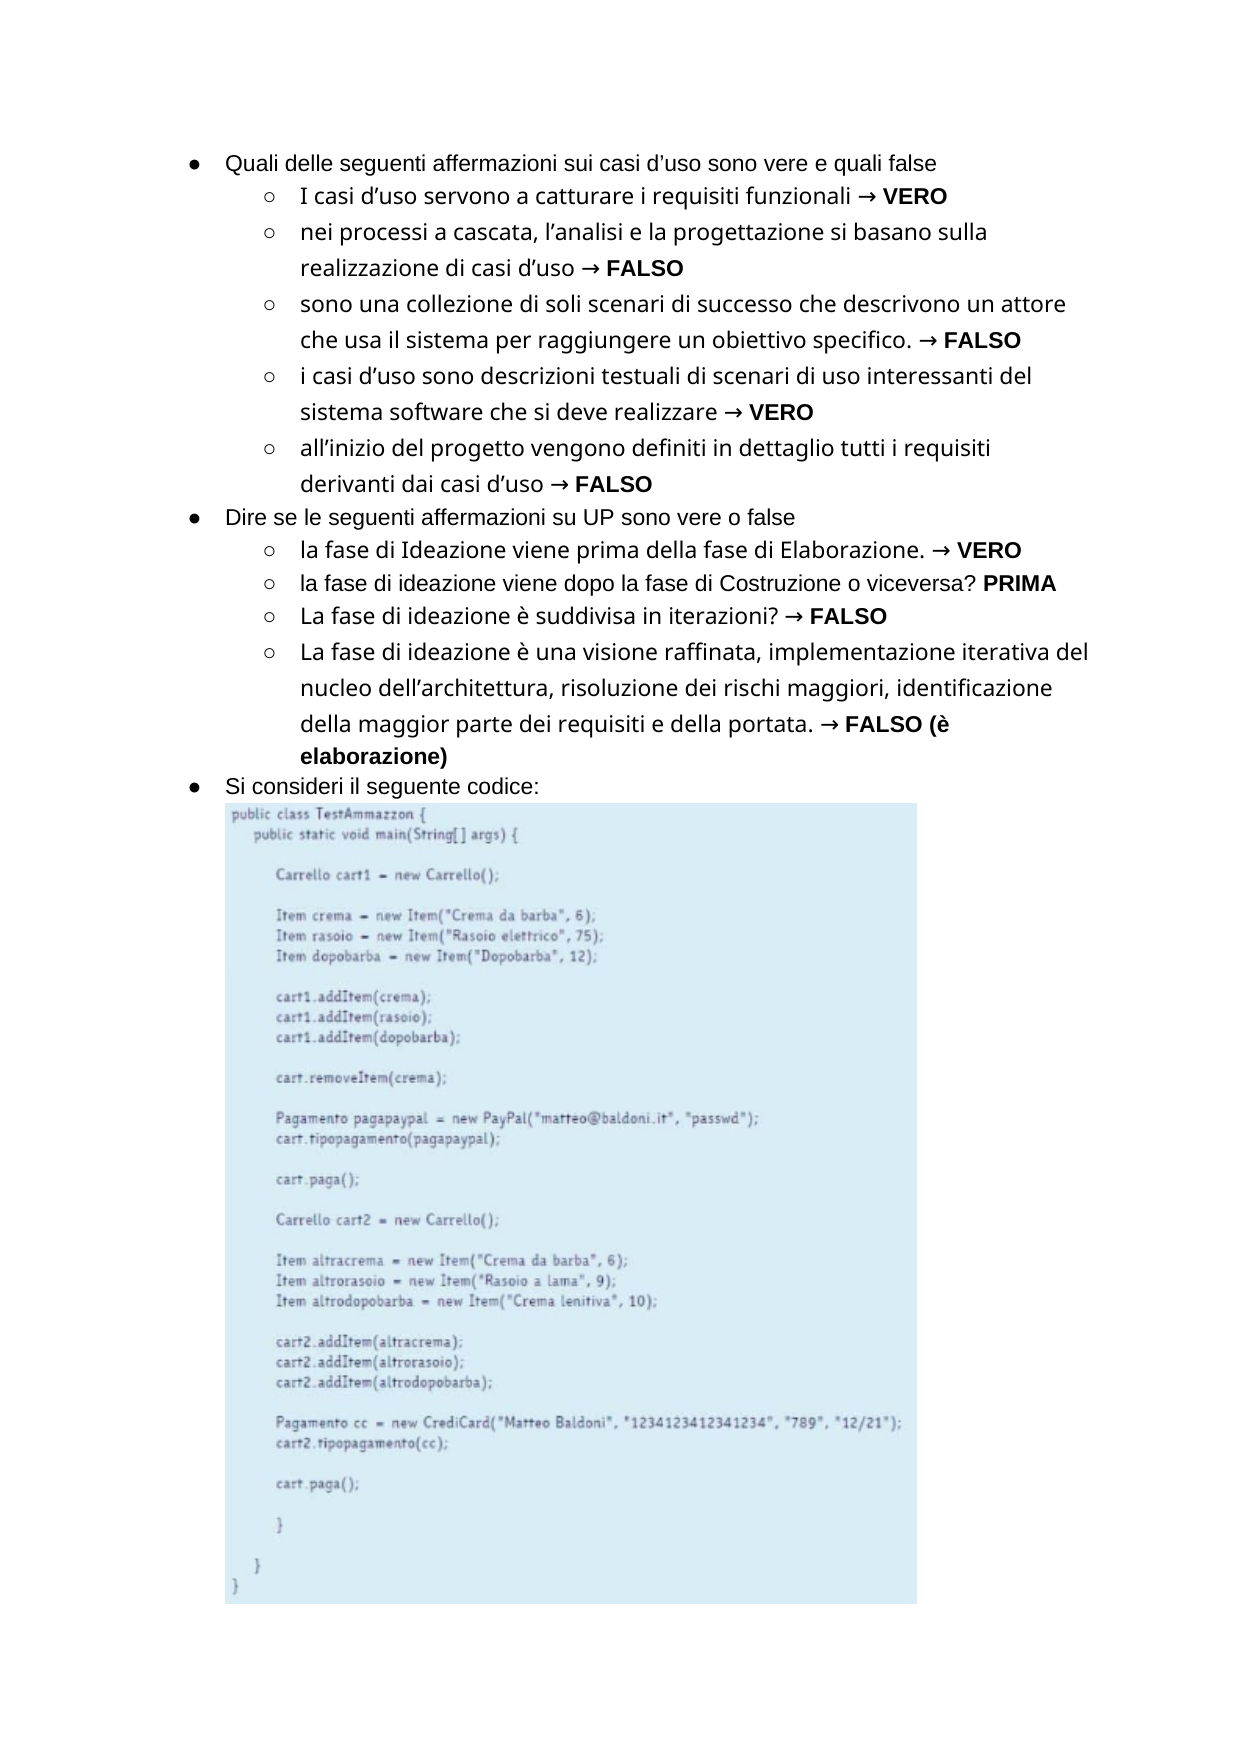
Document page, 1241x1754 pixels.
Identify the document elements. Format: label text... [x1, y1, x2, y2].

list la fase di Ideazione viene prima della fase di Elaborazione. → VERO [262, 534, 1090, 565]
list nei processi a cascata, l’analisi e la progettazione si basano sulla realizzazione di casi d’uso → FALSO [262, 216, 1090, 283]
list I casi d’uso servono a catturare i requisiti funzionali → VERO [262, 180, 1090, 211]
list sono una collezione di soli scenari di successo che descrivono un attore che usa il sistema per raggiungere un obiettivo specifico. → FALSO [262, 288, 1090, 355]
list Dire se le seguenti affermazioni su UP sono vere o false [187, 504, 1090, 530]
list Quali delle seguenti affermazioni sui casi d’uso sono vere e quali false [187, 150, 1090, 176]
list la fase di ideazione viene dopo la fase di Costruzione o viceversa? PRIMA [262, 570, 1090, 596]
list all’inizio del progetto vengono definiti in dettaglio tutti i requisiti derivanti dai casi d’uso → FALSO [262, 432, 1090, 499]
list Si consideri il seguente codice: [187, 773, 1090, 799]
list i casi d’uso sono descrizioni testuali di scenari di uso interessanti del sistema software che si deve realizzare → VERO [262, 360, 1090, 427]
list La fase di ideazione è suddivisa in iterazioni? → FALSO [262, 600, 1090, 631]
picture [225, 803, 918, 1604]
list La fase di ideazione è una visione raffinata, implementazione iterativa del nucleo dell’architettura, risoluzione dei rischi maggiori, identificazione della maggior parte dei requisiti e della portata. → FALSO (è elaborazione) [262, 636, 1090, 769]
